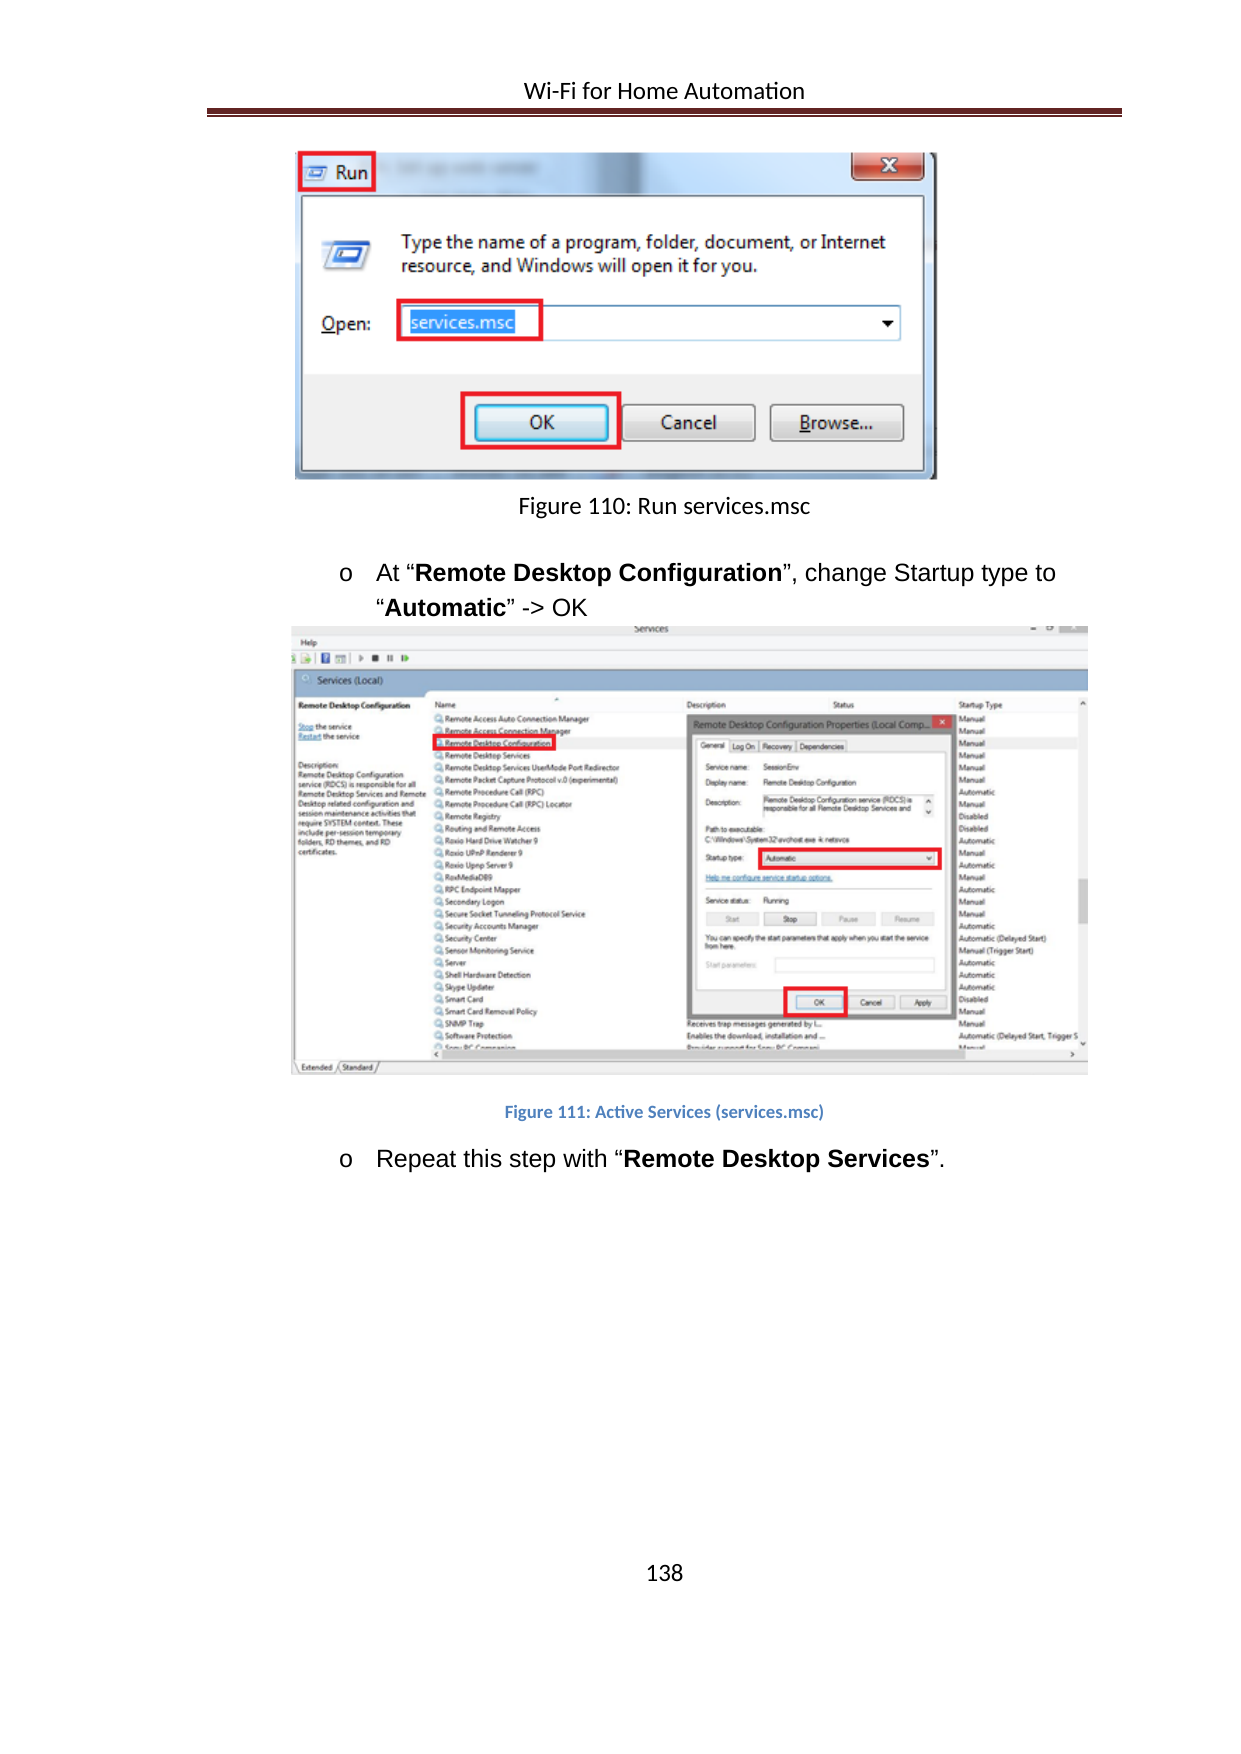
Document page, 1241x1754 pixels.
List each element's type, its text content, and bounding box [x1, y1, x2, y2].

text Figure 111: Active Services (services.msc) [207, 1100, 1122, 1123]
picture [295, 146, 942, 486]
picture [291, 626, 1088, 1075]
list Repeat this step with “Remote Desktop Services”. [338, 1144, 1122, 1175]
list At “Remote Desktop Configuration”, change Startup type to “Automatic” -> OK [338, 558, 1122, 622]
